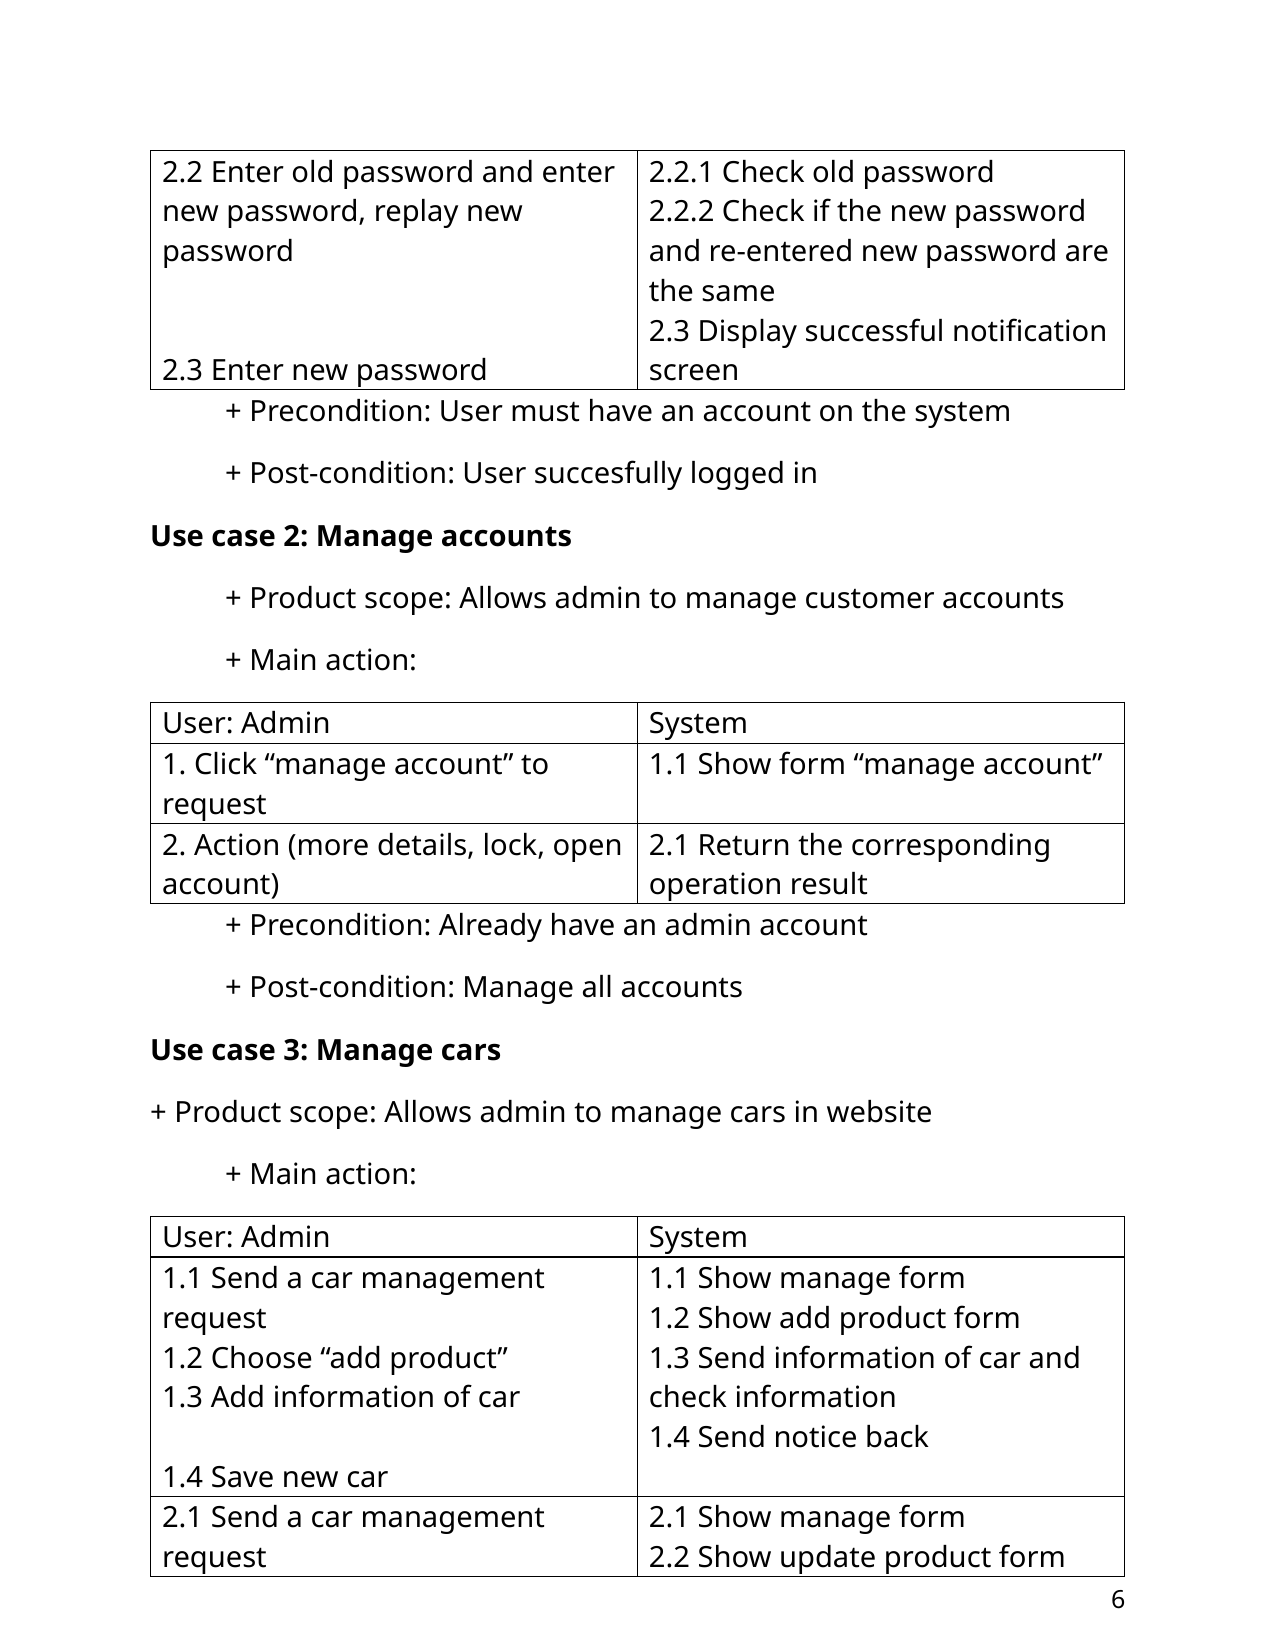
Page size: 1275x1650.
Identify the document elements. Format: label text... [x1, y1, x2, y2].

text + Post-condition: User succesfully logged in [150, 452, 1125, 492]
text + Post-condition: Manage all accounts [150, 967, 1125, 1006]
table_cell 1.1 Send a car management request 1.2 Choose “add product” 1.3 Add information of car 1.4 Save new car [151, 1258, 637, 1496]
table_cell 1.1 Show manage form 1.2 Show add product form 1.3 Send information of car and check information 1.4 Send notice back [638, 1258, 1124, 1496]
table_header User: Admin [151, 703, 637, 742]
table_header User: Admin [151, 1217, 637, 1256]
text + Product scope: Allows admin to manage customer accounts [150, 577, 1125, 617]
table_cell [151, 151, 637, 389]
text + Main action: [150, 1153, 1125, 1193]
table_cell 2.1 Return the corresponding operation result [638, 824, 1124, 903]
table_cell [638, 151, 1124, 389]
text + Precondition: Already have an admin account [150, 904, 1125, 944]
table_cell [638, 1497, 1124, 1576]
text + Product scope: Allows admin to manage cars in website [150, 1091, 1125, 1131]
text + Precondition: User must have an account on the system [150, 390, 1125, 430]
text Use case 3: Manage cars [150, 1029, 1125, 1068]
table_cell 1.1 Show form “manage account” [638, 744, 1124, 823]
text + Main action: [150, 639, 1125, 679]
text Use case 2: Manage accounts [150, 515, 1125, 554]
table_header System [638, 703, 1124, 742]
table_cell 1. Click “manage account” to request [151, 744, 637, 823]
table_header System [638, 1217, 1124, 1256]
table_cell 2. Action (more details, lock, open account) [151, 824, 637, 903]
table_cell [151, 1497, 637, 1576]
